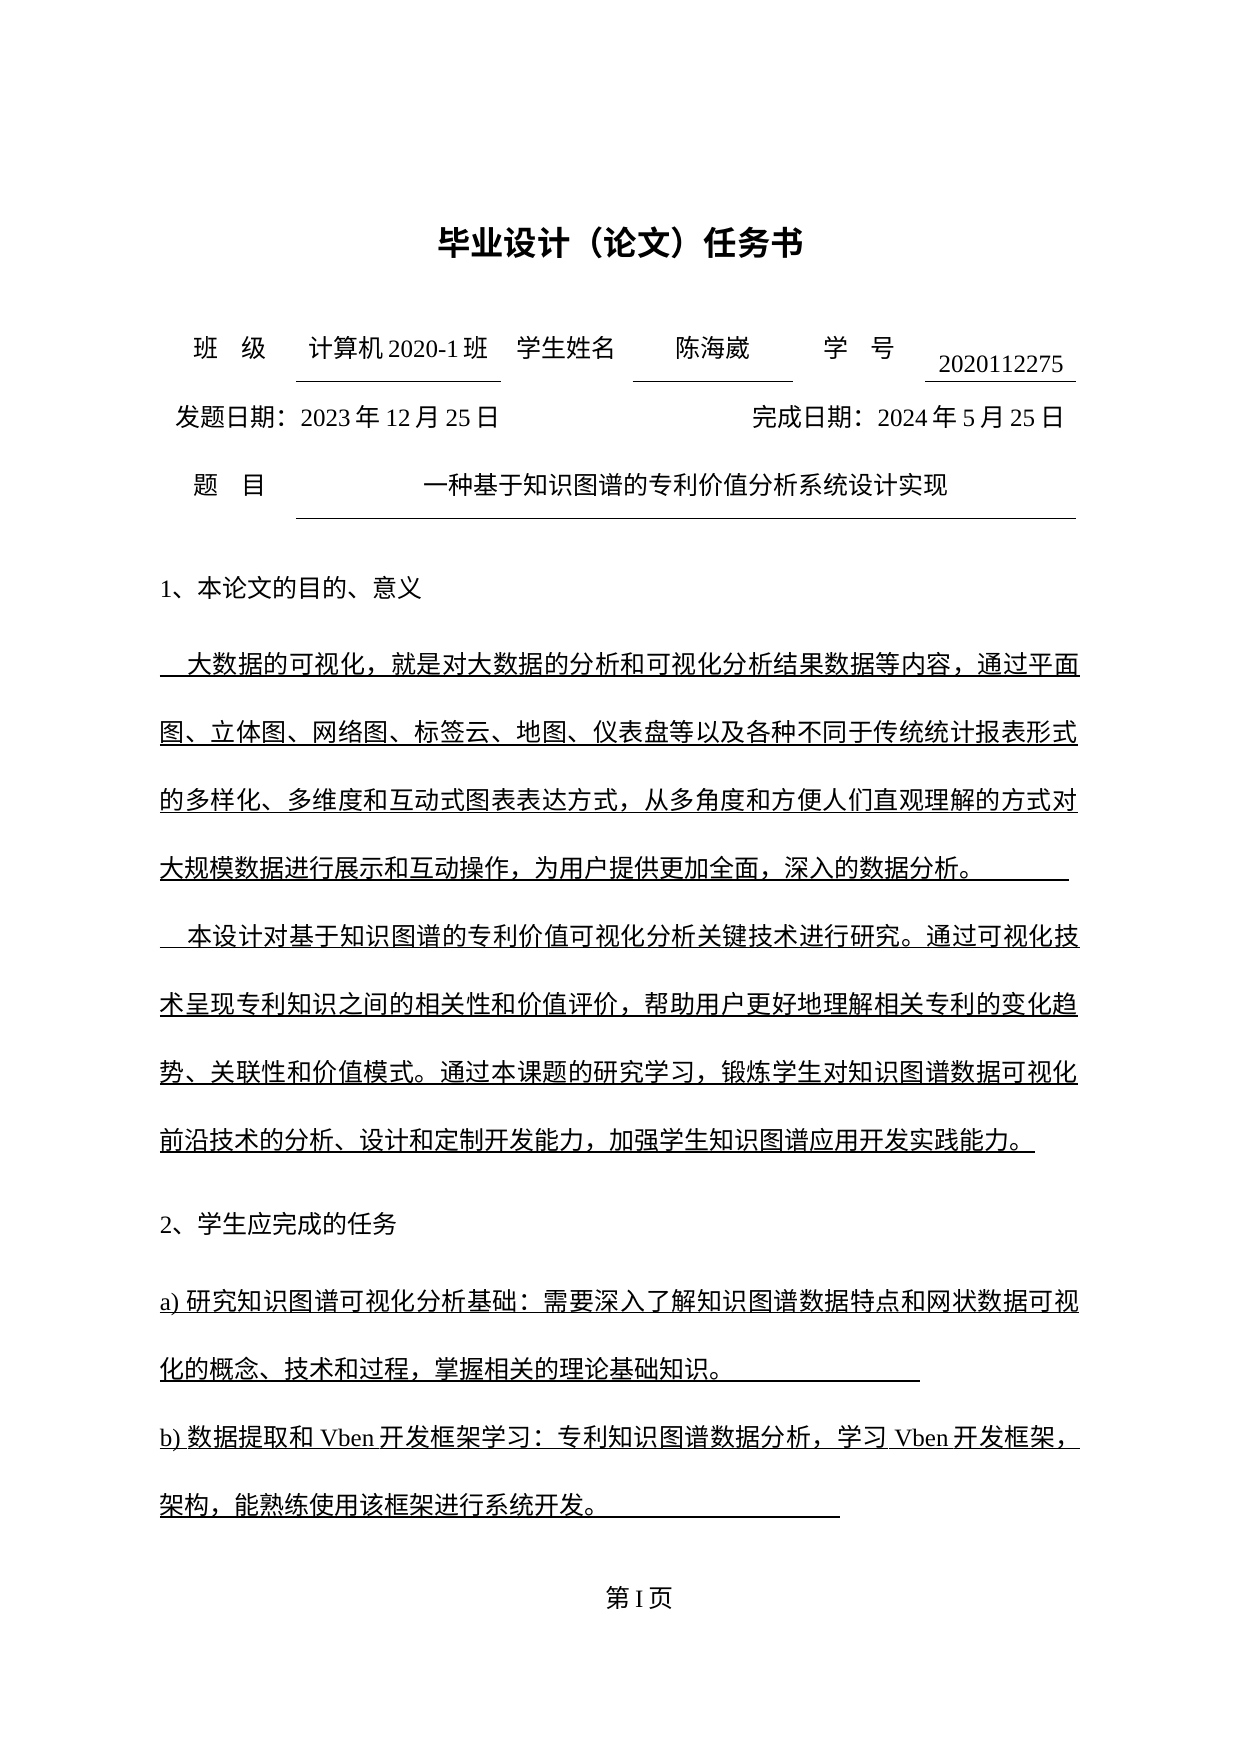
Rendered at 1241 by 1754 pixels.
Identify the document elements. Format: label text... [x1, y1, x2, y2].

text b) 数据提取和Vben开发框架学习：专利知识图谱数据分析，学习Vben开发框架，架构，能熟练使用该框架进行系统开发。 [159, 1401, 1081, 1537]
table_header 班 级 [164, 313, 296, 381]
table_cell 发题日期：2023年12月25日 [164, 381, 632, 449]
table_header 学生姓名 [501, 313, 632, 381]
table_cell 完成日期：2024年5月25日 [633, 381, 1076, 449]
table_header 2020112275 [925, 313, 1076, 381]
text 1、本论文的目的、意义 [159, 552, 1081, 620]
table_header 陈海崴 [633, 313, 793, 381]
text 大数据的可视化，就是对大数据的分析和可视化分析结果数据等内容，通过平面图、立体图、网络图、标签云、地图、仪表盘等以及各种不同于传统统计报表形式的多样化、多维度和互动式图表表达方式，从多角度和方便人们直观理解的方式对大规模数据进行展示和互动操作，为用户提供更加全面，深入的数据分析。 [159, 629, 1081, 901]
text a) 研究知识图谱可视化分析基础：需要深入了解知识图谱数据特点和网状数据可视化的概念、技术和过程，掌握相关的理论基础知识。 [159, 1266, 1081, 1401]
table_cell 一种基于知识图谱的专利价值分析系统设计实现 [296, 450, 1076, 517]
table_cell 题 目 [164, 450, 296, 517]
table_header 计算机2020-1班 [296, 313, 501, 381]
table_header 学 号 [793, 313, 925, 381]
text 毕业设计（论文）任务书 [159, 207, 1081, 275]
text 本设计对基于知识图谱的专利价值可视化分析关键技术进行研究。通过可视化技术呈现专利知识之间的相关性和价值评价，帮助用户更好地理解相关专利的变化趋势、关联性和价值模式。通过本课题的研究学习，锻炼学生对知识图谱数据可视化前沿技术的分析、设计和定制开发能力，加强学生知识图谱应用开发实践能力。 [159, 901, 1081, 1172]
text 2、学生应完成的任务 [159, 1189, 1081, 1257]
